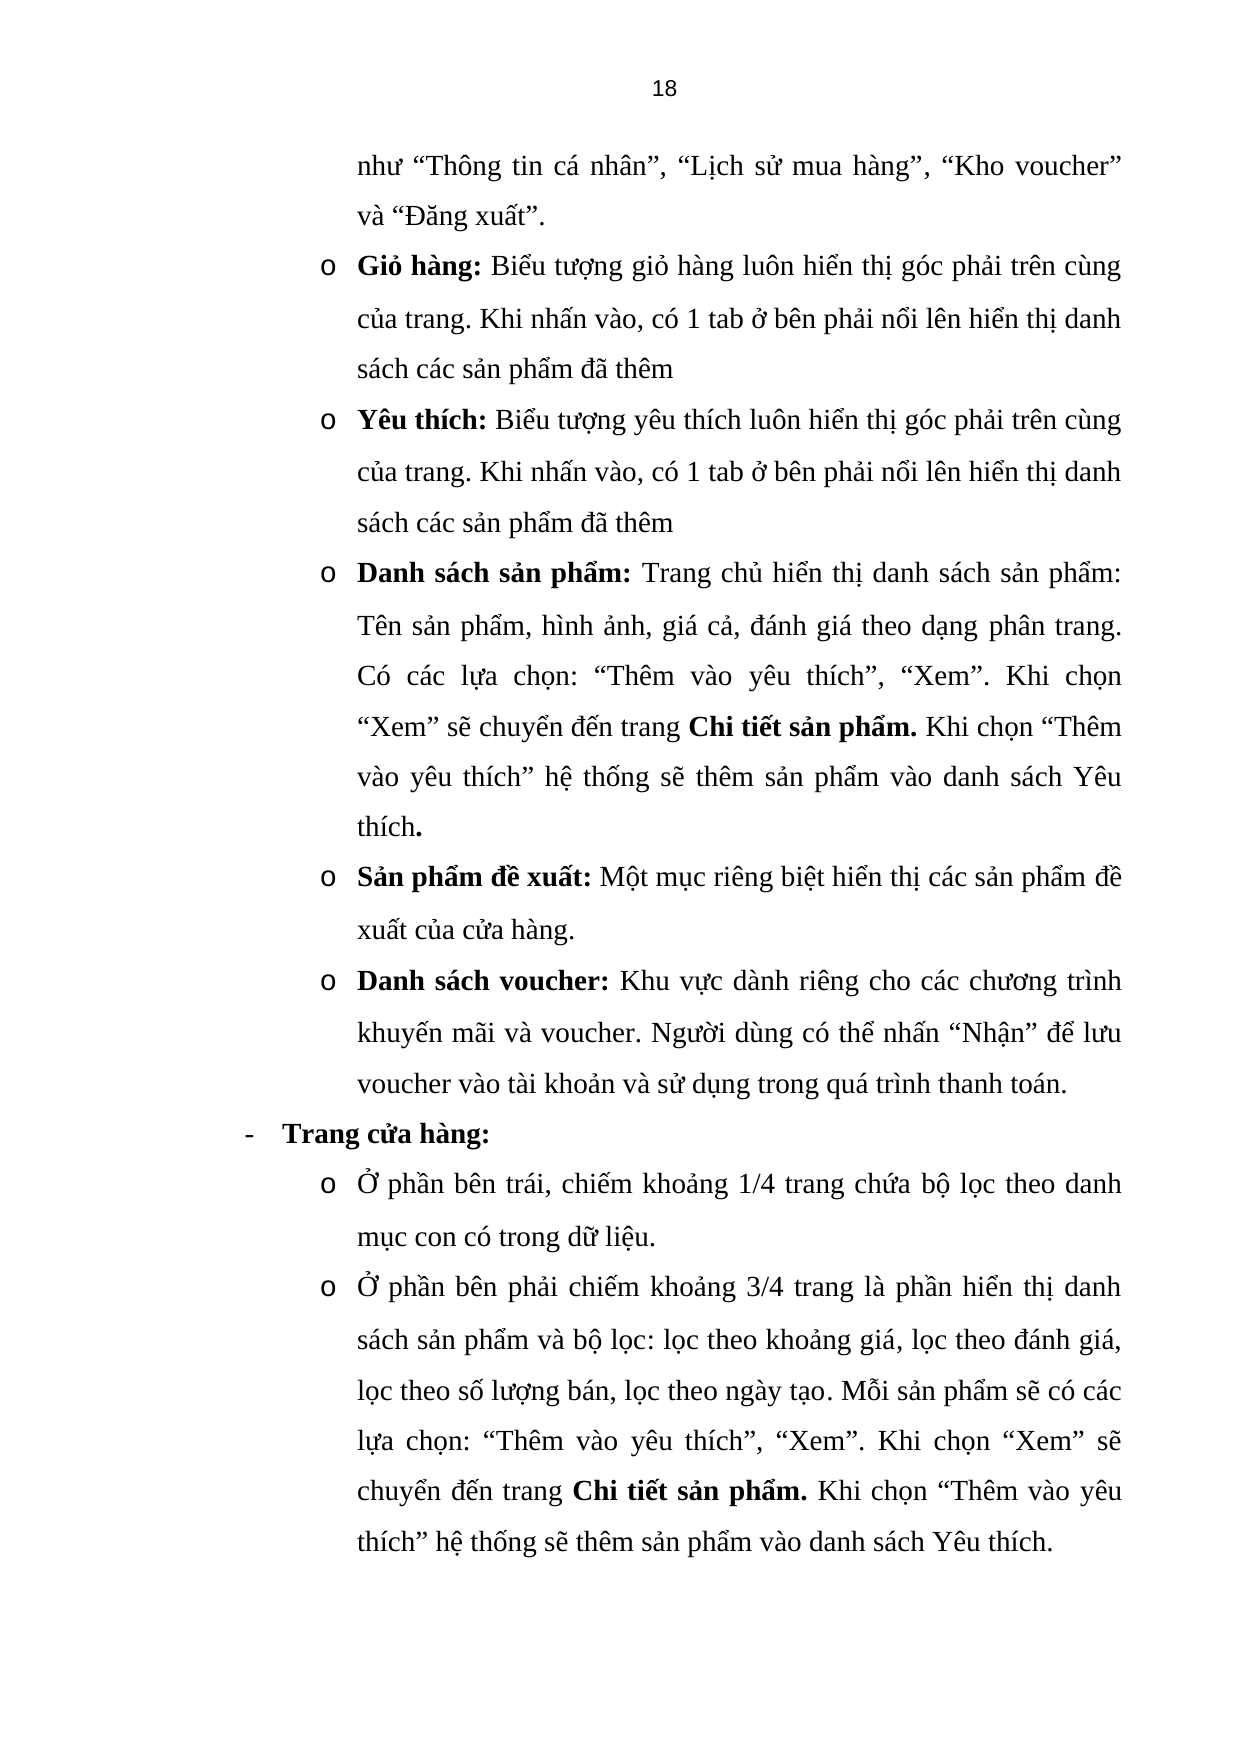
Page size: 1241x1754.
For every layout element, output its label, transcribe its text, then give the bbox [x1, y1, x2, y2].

list Danh sách voucher: Khu vực dành riêng cho các chương trình khuyến mãi và voucher. Người dùng có thể nhấn “Nhận” để lưu voucher vào tài khoản và sử dụng trong quá trình thanh toán. [319, 963, 1122, 1099]
list Ở phần bên trái, chiếm khoảng 1/4 trang chứa bộ lọc theo danh mục con có trong dữ liệu. [319, 1166, 1122, 1253]
list Giỏ hàng: Biểu tượng giỏ hàng luôn hiển thị góc phải trên cùng của trang. Khi nhấn vào, có 1 tab ở bên phải nổi lên hiển thị danh sách các sản phẩm đã thêm [319, 248, 1122, 385]
list Trang cửa hàng: [244, 1116, 1122, 1150]
list Sản phẩm đề xuất: Một mục riêng biệt hiển thị các sản phẩm đề xuất của cửa hàng. [319, 859, 1122, 946]
list Yêu thích: Biểu tượng yêu thích luôn hiển thị góc phải trên cùng của trang. Khi nhấn vào, có 1 tab ở bên phải nổi lên hiển thị danh sách các sản phẩm đã thêm [319, 402, 1122, 538]
list Ở phần bên phải chiếm khoảng 3/4 trang là phần hiển thị danh sách sản phẩm và bộ lọc: lọc theo khoảng giá, lọc theo đánh giá, lọc theo số lượng bán, lọc theo ngày tạo. Mỗi sản phẩm sẽ có các lựa chọn: “Thêm vào yêu thích”, “Xem”. Khi chọn “Xem” sẽ chuyển đến trang Chi tiết sản phẩm. Khi chọn “Thêm vào yêu thích” hệ thống sẽ thêm sản phẩm vào danh sách Yêu thích. [319, 1269, 1122, 1557]
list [319, 148, 1122, 232]
list Danh sách sản phẩm: Trang chủ hiển thị danh sách sản phẩm: Tên sản phẩm, hình ảnh, giá cả, đánh giá theo dạng phân trang. Có các lựa chọn: “Thêm vào yêu thích”, “Xem”. Khi chọn “Xem” sẽ chuyển đến trang Chi tiết sản phẩm. Khi chọn “Thêm vào yêu thích” hệ thống sẽ thêm sản phẩm vào danh sách Yêu thích. [319, 555, 1122, 843]
